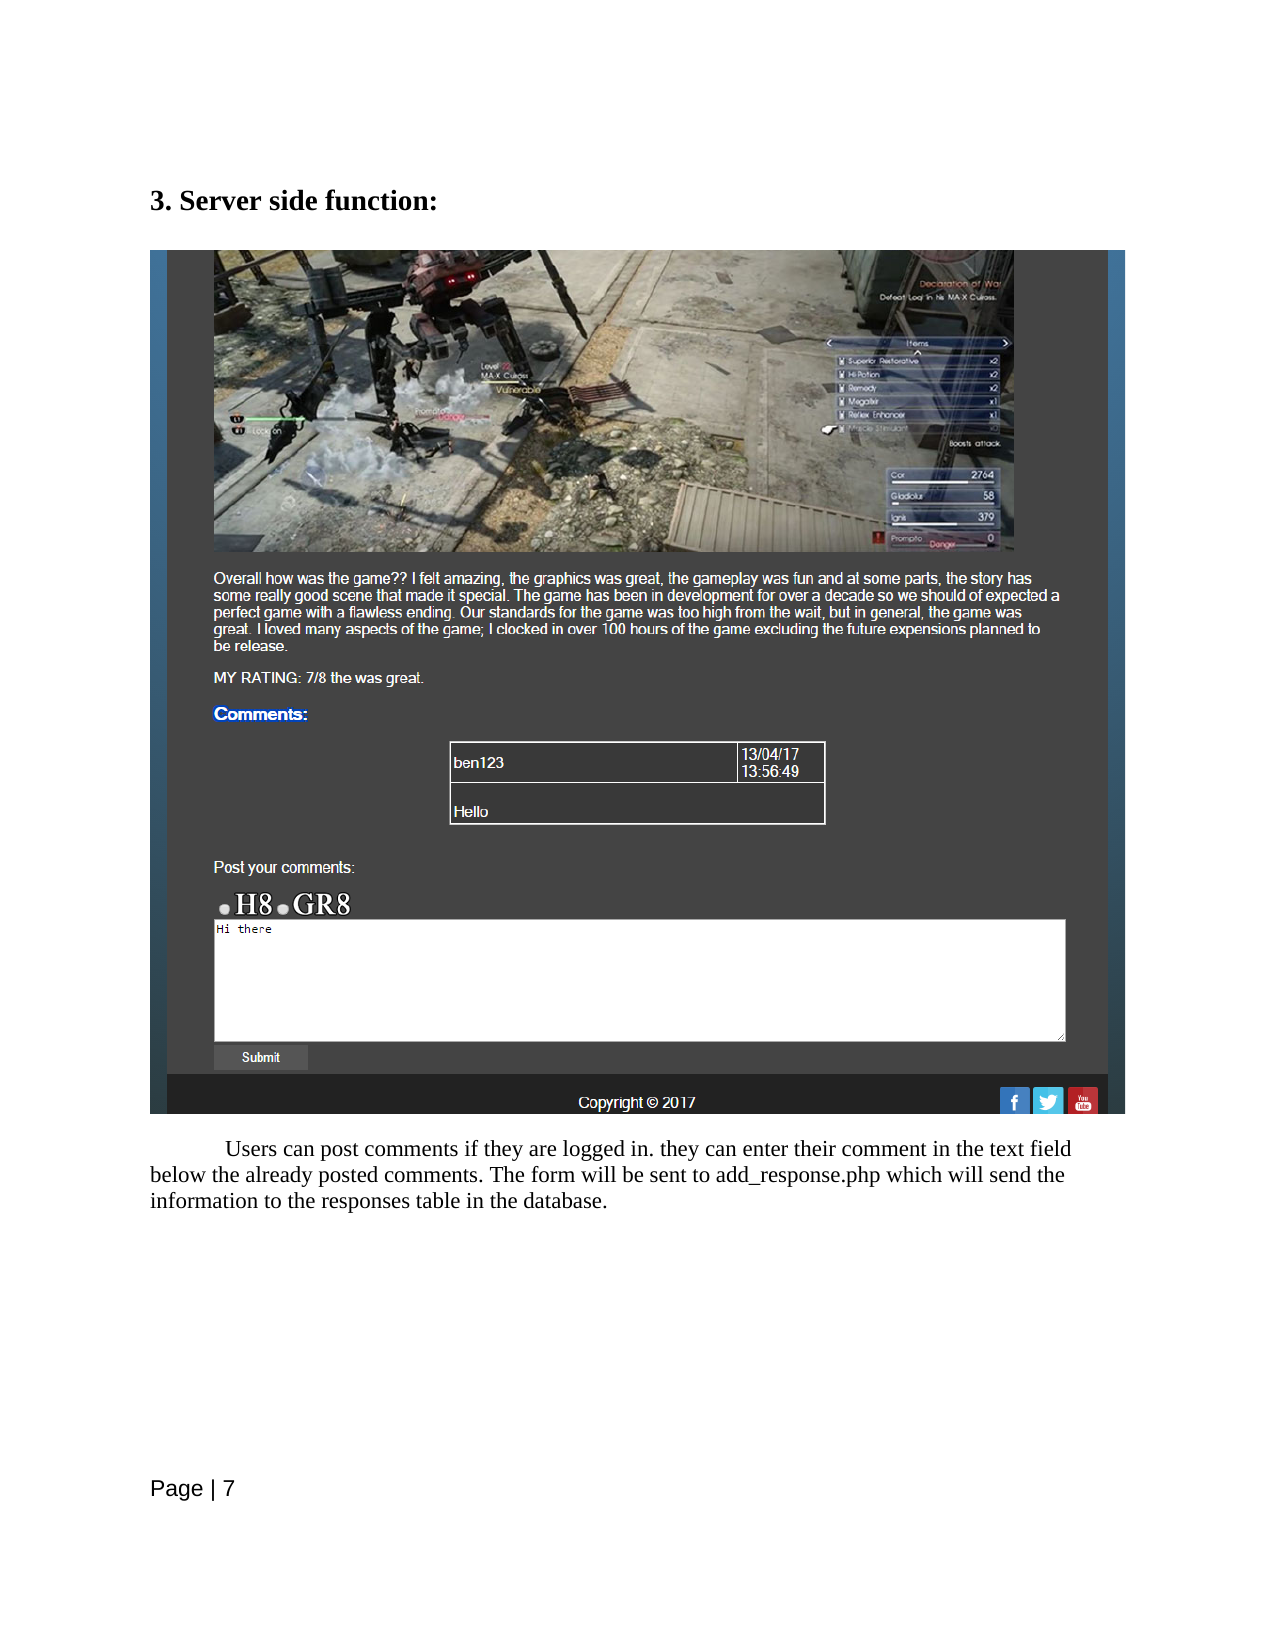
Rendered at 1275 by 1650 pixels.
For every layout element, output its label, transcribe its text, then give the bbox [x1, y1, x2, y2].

text Users can post comments if they are logged in. they can enter their comment in the text field below the already posted comments. The form will be sent to add_response.php which will send the information to the responses table in the database. [150, 1135, 1125, 1214]
picture [150, 250, 1125, 1114]
text 3. Server side function: [150, 183, 1125, 217]
